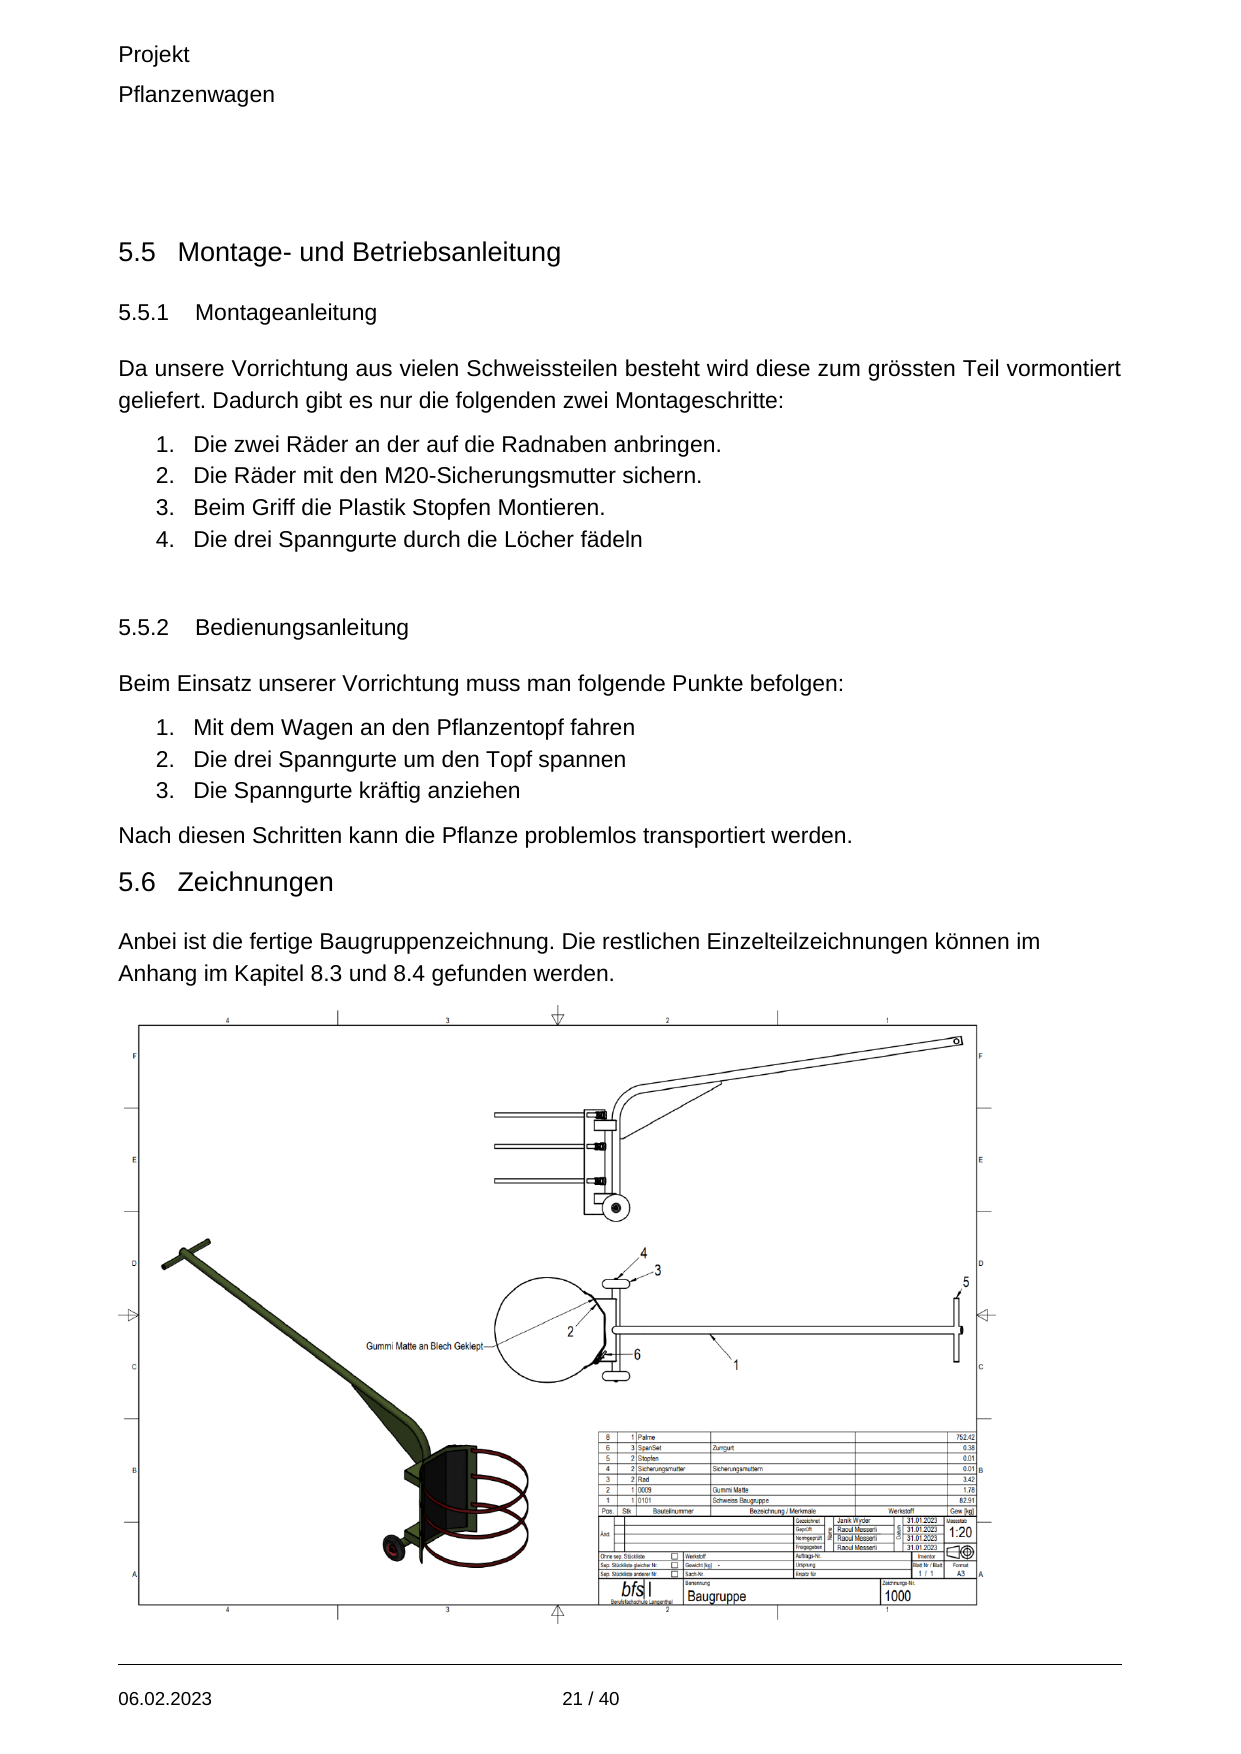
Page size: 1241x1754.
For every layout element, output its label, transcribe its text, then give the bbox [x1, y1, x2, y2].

list Die drei Spanngurte durch die Löcher fädeln [156, 526, 1122, 552]
list Die Räder mit den M20-Sicherungsmutter sichern. [156, 462, 1122, 489]
list Beim Griff die Plastik Stopfen Montieren. [156, 494, 1122, 520]
subtitle Zeichnungen [118, 866, 1122, 897]
subtitle Montage- und Betriebsanleitung [118, 236, 1122, 267]
list Die zwei Räder an der auf die Radnaben anbringen. [156, 431, 1122, 457]
subtitle Montageanleitung [118, 299, 1122, 325]
text Anbei ist die fertige Baugruppenzeichnung. Die restlichen Einzelteilzeichnungen können im Anhang im Kapitel 8.3 und 8.4 gefunden werden. [118, 928, 1122, 986]
list Mit dem Wagen an den Pflanzentopf fahren [156, 714, 1122, 741]
list Die Spanngurte kräftig anziehen [156, 777, 1122, 804]
picture [118, 1005, 996, 1624]
subtitle Bedienungsanleitung [118, 614, 1122, 640]
text Nach diesen Schritten kann die Pflanze problemlos transportiert werden. [118, 822, 1122, 848]
list Die drei Spanngurte um den Topf spannen [156, 746, 1122, 772]
text Beim Einsatz unserer Vorrichtung muss man folgende Punkte befolgen: [118, 670, 1122, 697]
text Da unsere Vorrichtung aus vielen Schweissteilen besteht wird diese zum grössten Teil vormontiert geliefert. Dadurch gibt es nur die folgenden zwei Montageschritte: [118, 355, 1122, 413]
